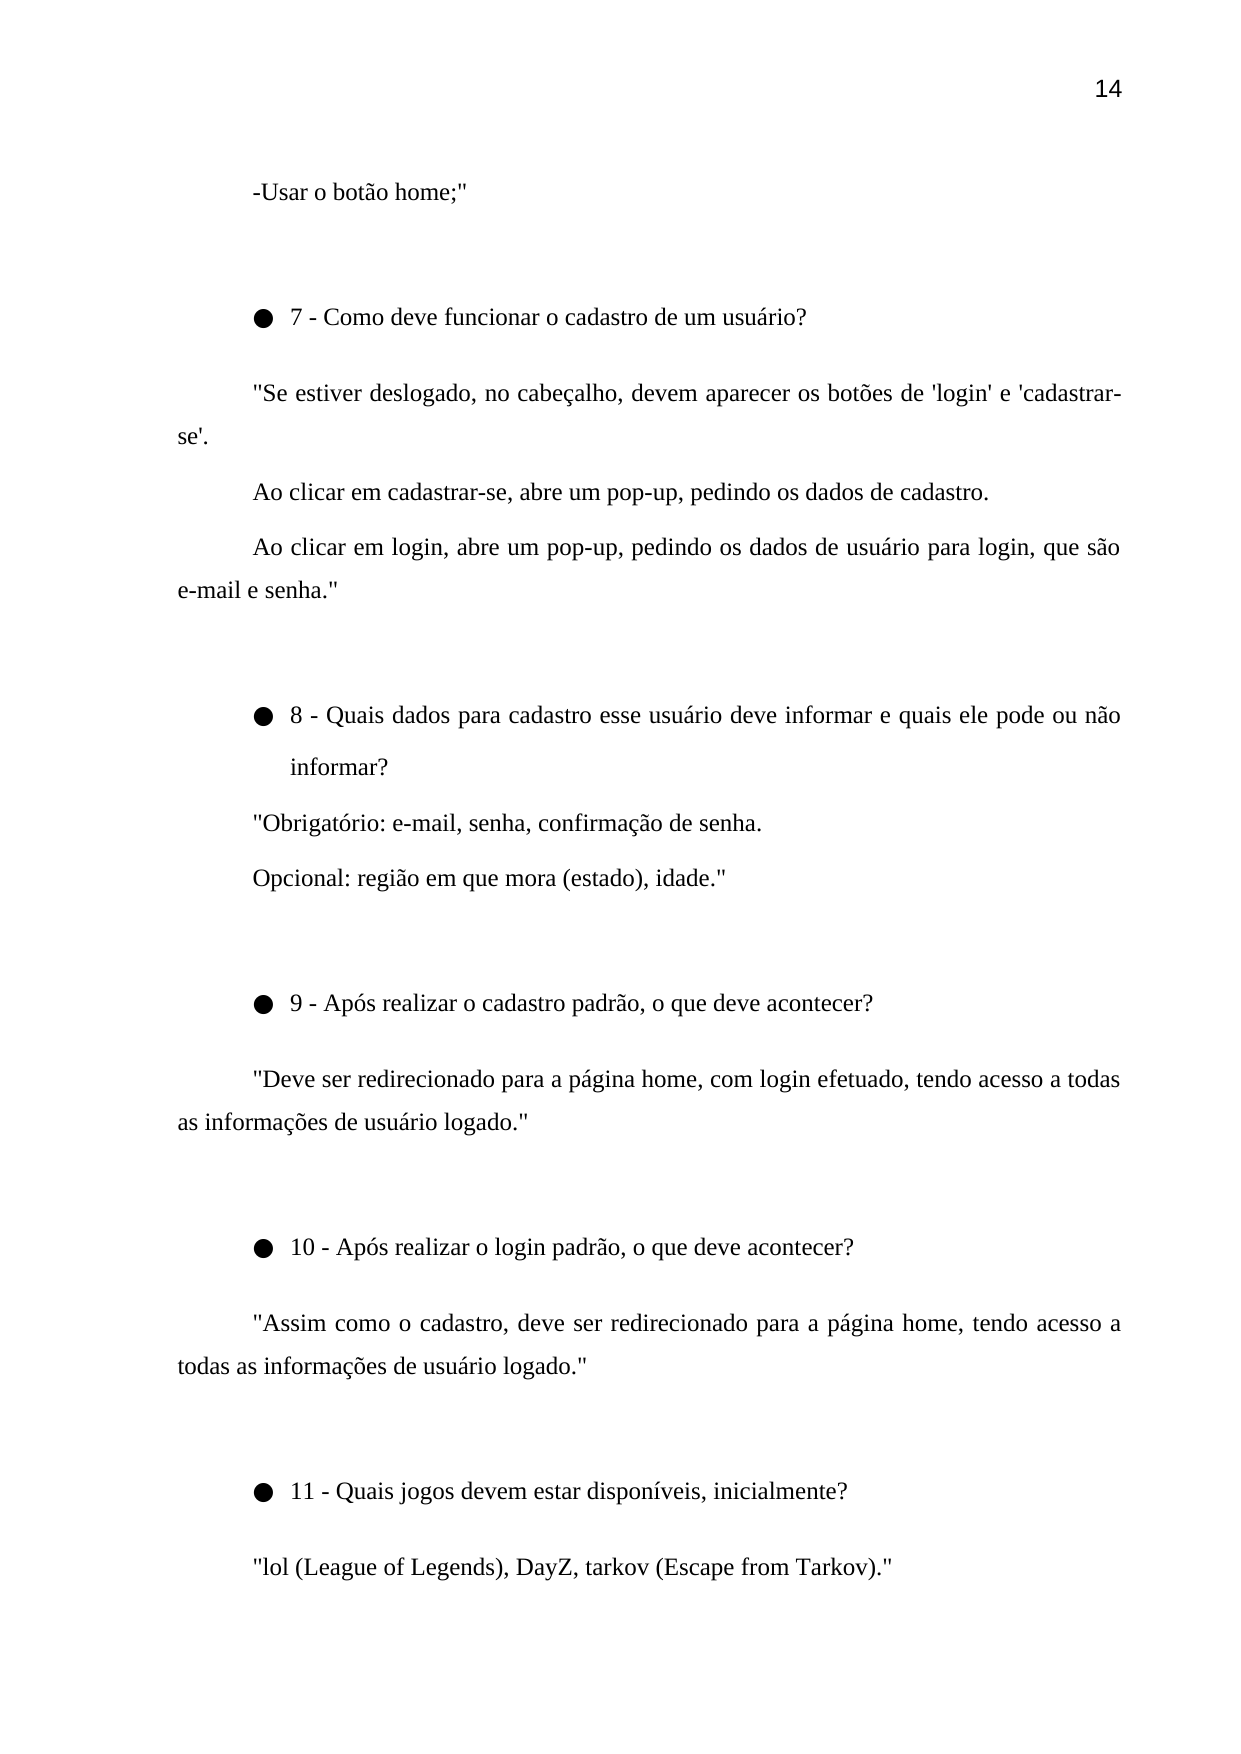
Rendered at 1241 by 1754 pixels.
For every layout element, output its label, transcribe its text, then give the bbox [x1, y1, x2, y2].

list 9 - Após realizar o cadastro padrão, o que deve acontecer? [252, 975, 1122, 1026]
text "lol (League of Legends), DayZ, tarkov (Escape from Tarkov)." [177, 1552, 1122, 1580]
text Opcional: região em que mora (estado), idade." [177, 863, 1122, 892]
list 7 - Como deve funcionar o cadastro de um usuário? [252, 288, 1122, 340]
text "Obrigatório: e-mail, senha, confirmação de senha. [177, 808, 1122, 837]
text "Assim como o cadastro, deve ser redirecionado para a página home, tendo acesso a todas as informações de usuário logado." [177, 1308, 1122, 1380]
list 8 - Quais dados para cadastro esse usuário deve informar e quais ele pode ou não informar? [252, 687, 1122, 781]
text Ao clicar em login, abre um pop-up, pedindo os dados de usuário para login, que são e-mail e senha." [177, 532, 1122, 604]
text Ao clicar em cadastrar-se, abre um pop-up, pedindo os dados de cadastro. [177, 477, 1122, 505]
text "Deve ser redirecionado para a página home, com login efetuado, tendo acesso a todas as informações de usuário logado." [177, 1064, 1122, 1136]
text -Usar o botão home;" [177, 177, 1122, 206]
list 11 - Quais jogos devem estar disponíveis, inicialmente? [252, 1462, 1122, 1513]
text "Se estiver deslogado, no cabeçalho, devem aparecer os botões de 'login' e 'cadastrar-se'. [177, 378, 1122, 450]
list 10 - Após realizar o login padrão, o que deve acontecer? [252, 1218, 1122, 1270]
